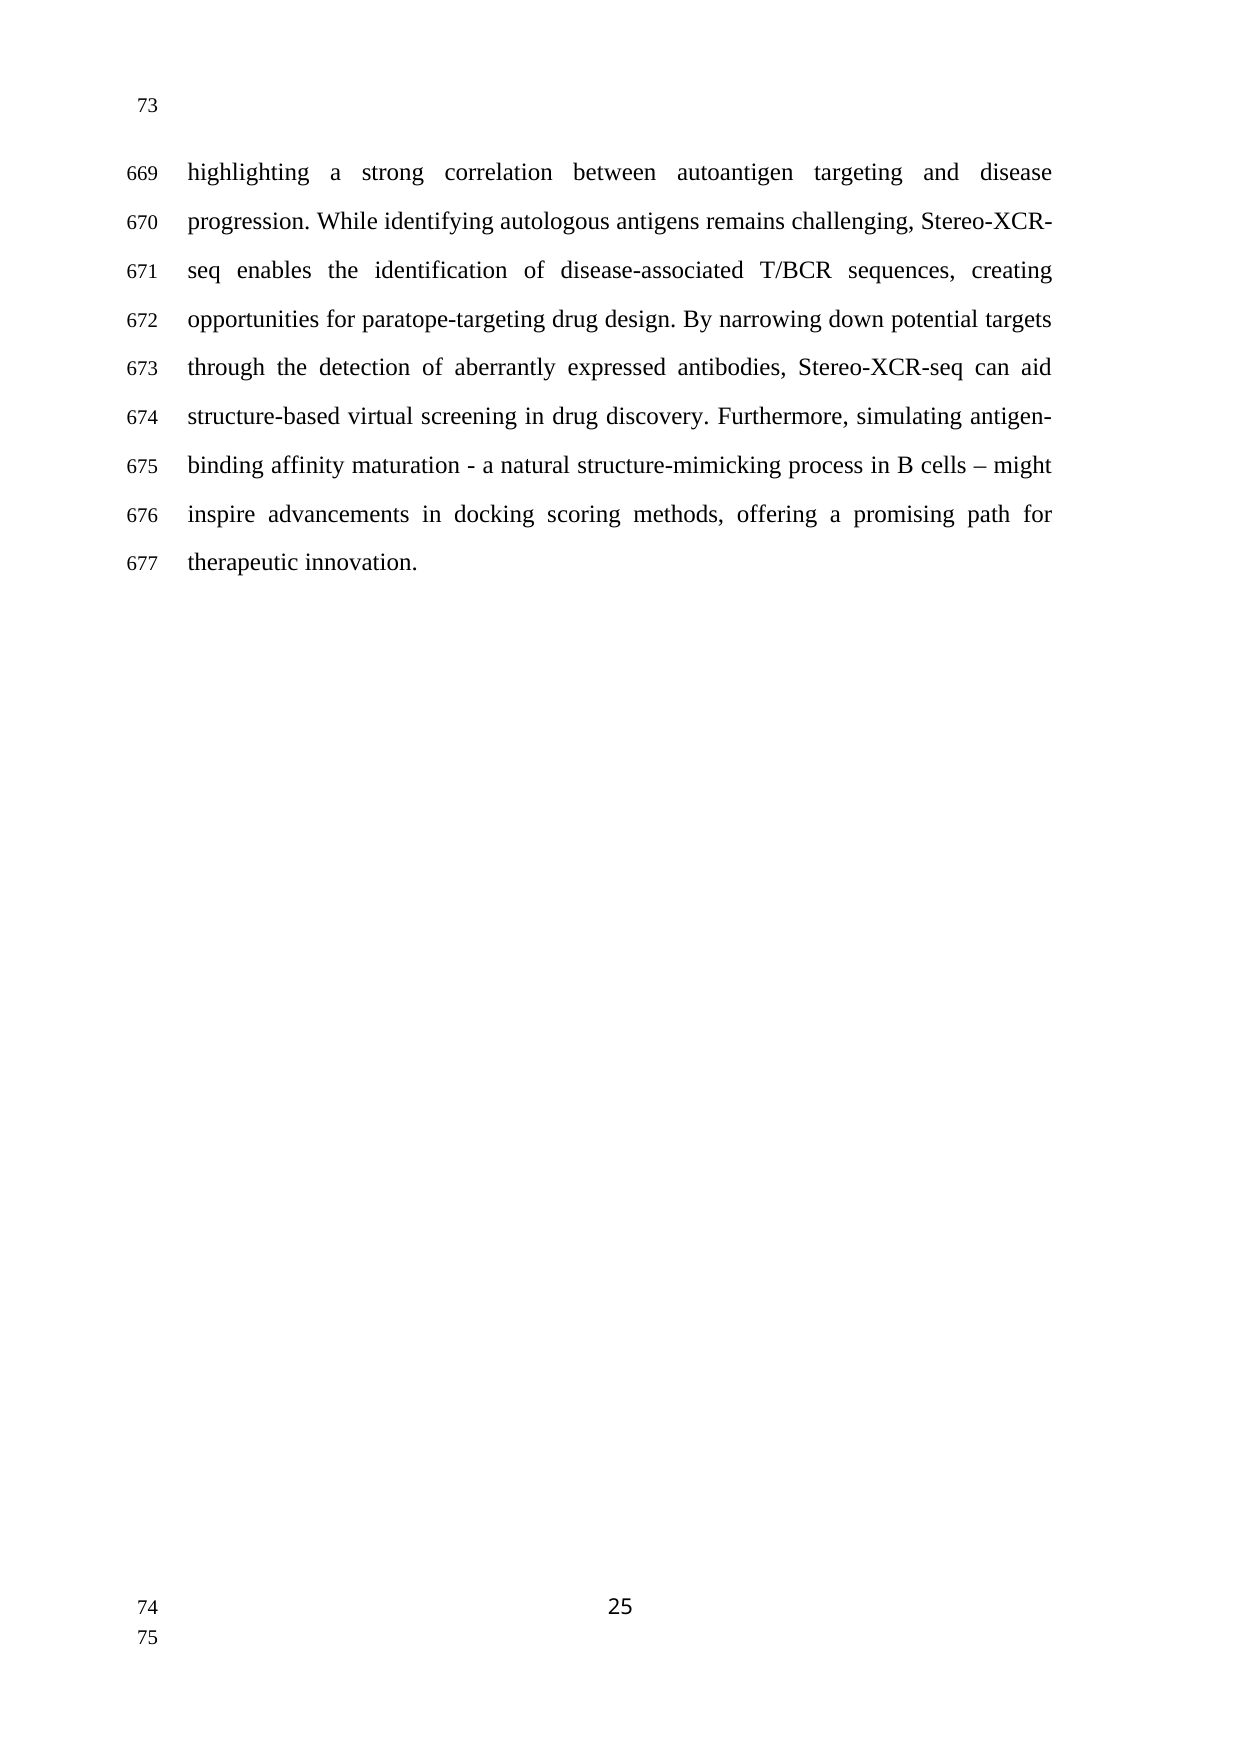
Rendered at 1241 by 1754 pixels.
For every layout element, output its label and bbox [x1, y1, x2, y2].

text [187, 156, 1053, 578]
